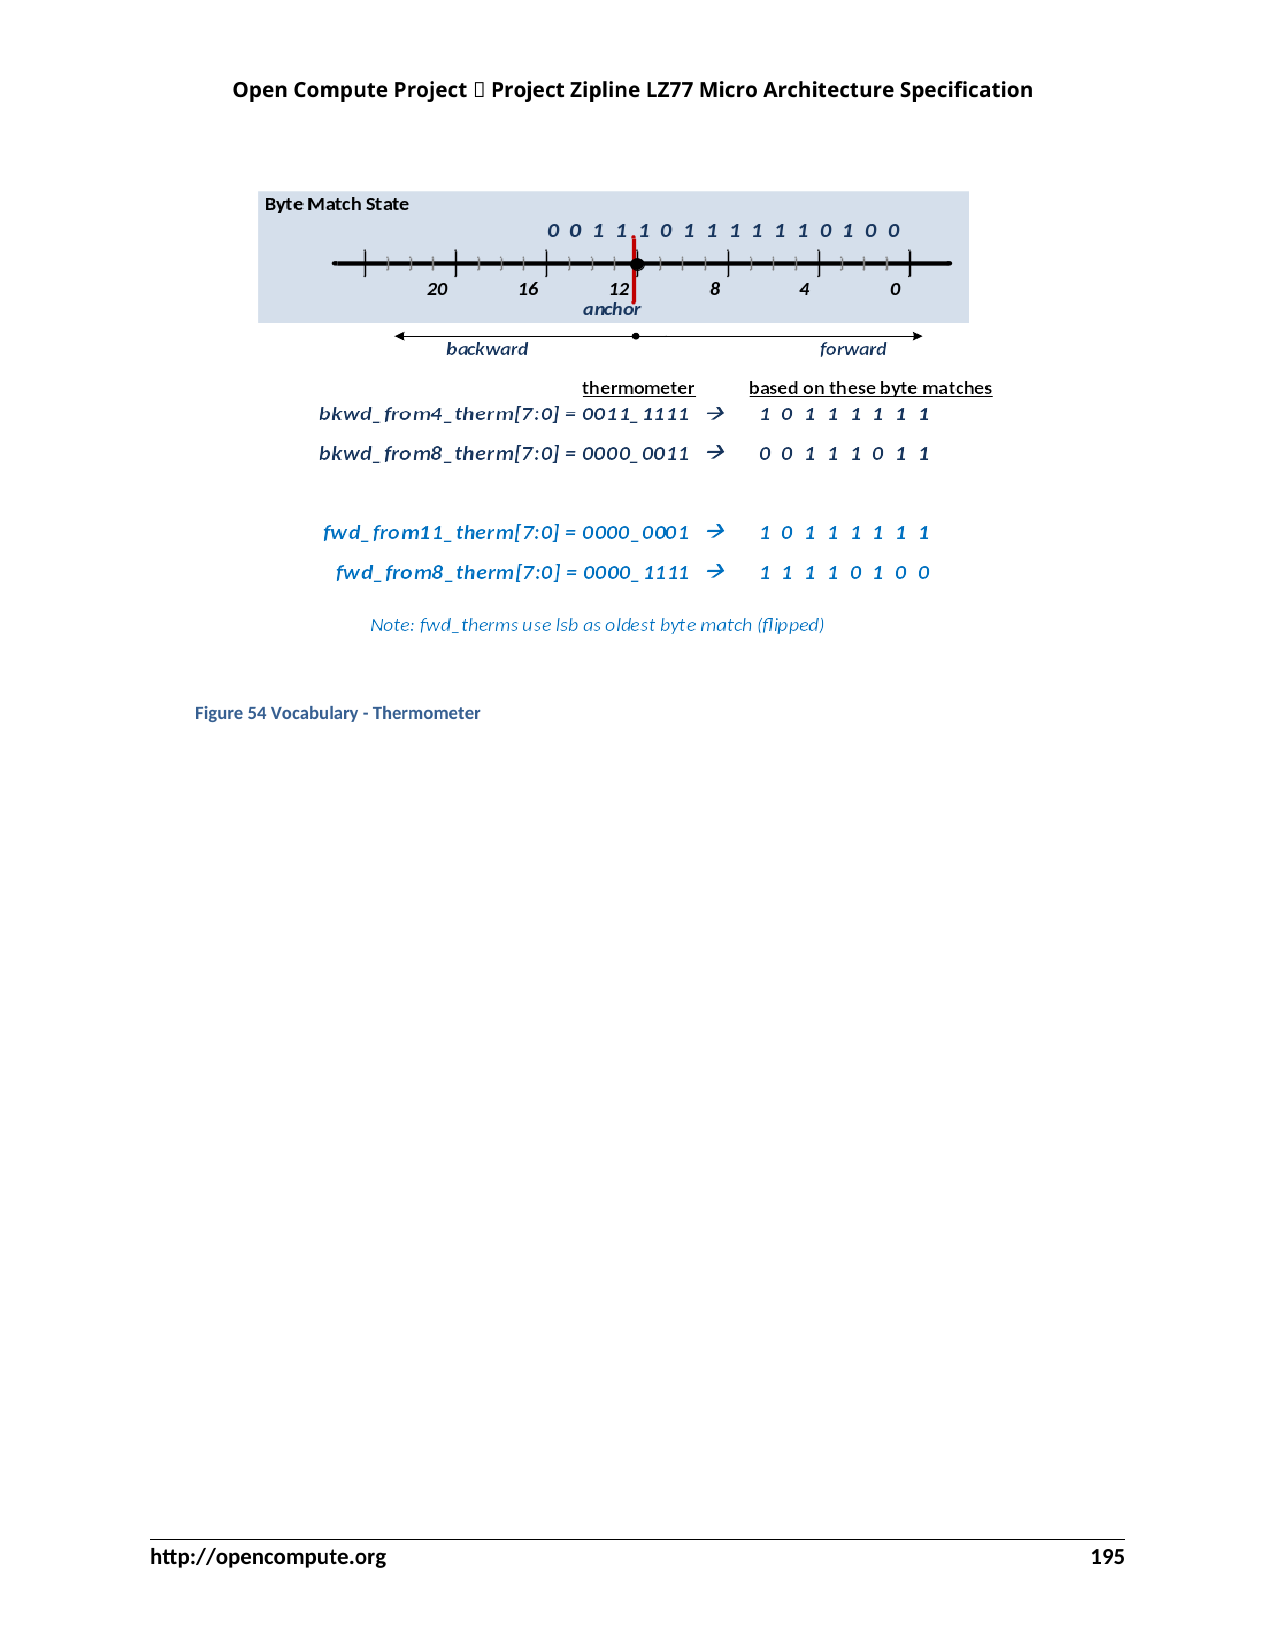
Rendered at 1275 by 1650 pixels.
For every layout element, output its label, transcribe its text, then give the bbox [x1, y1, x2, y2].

text Figure 54 Vocabulary - Thermometer [195, 701, 1125, 724]
